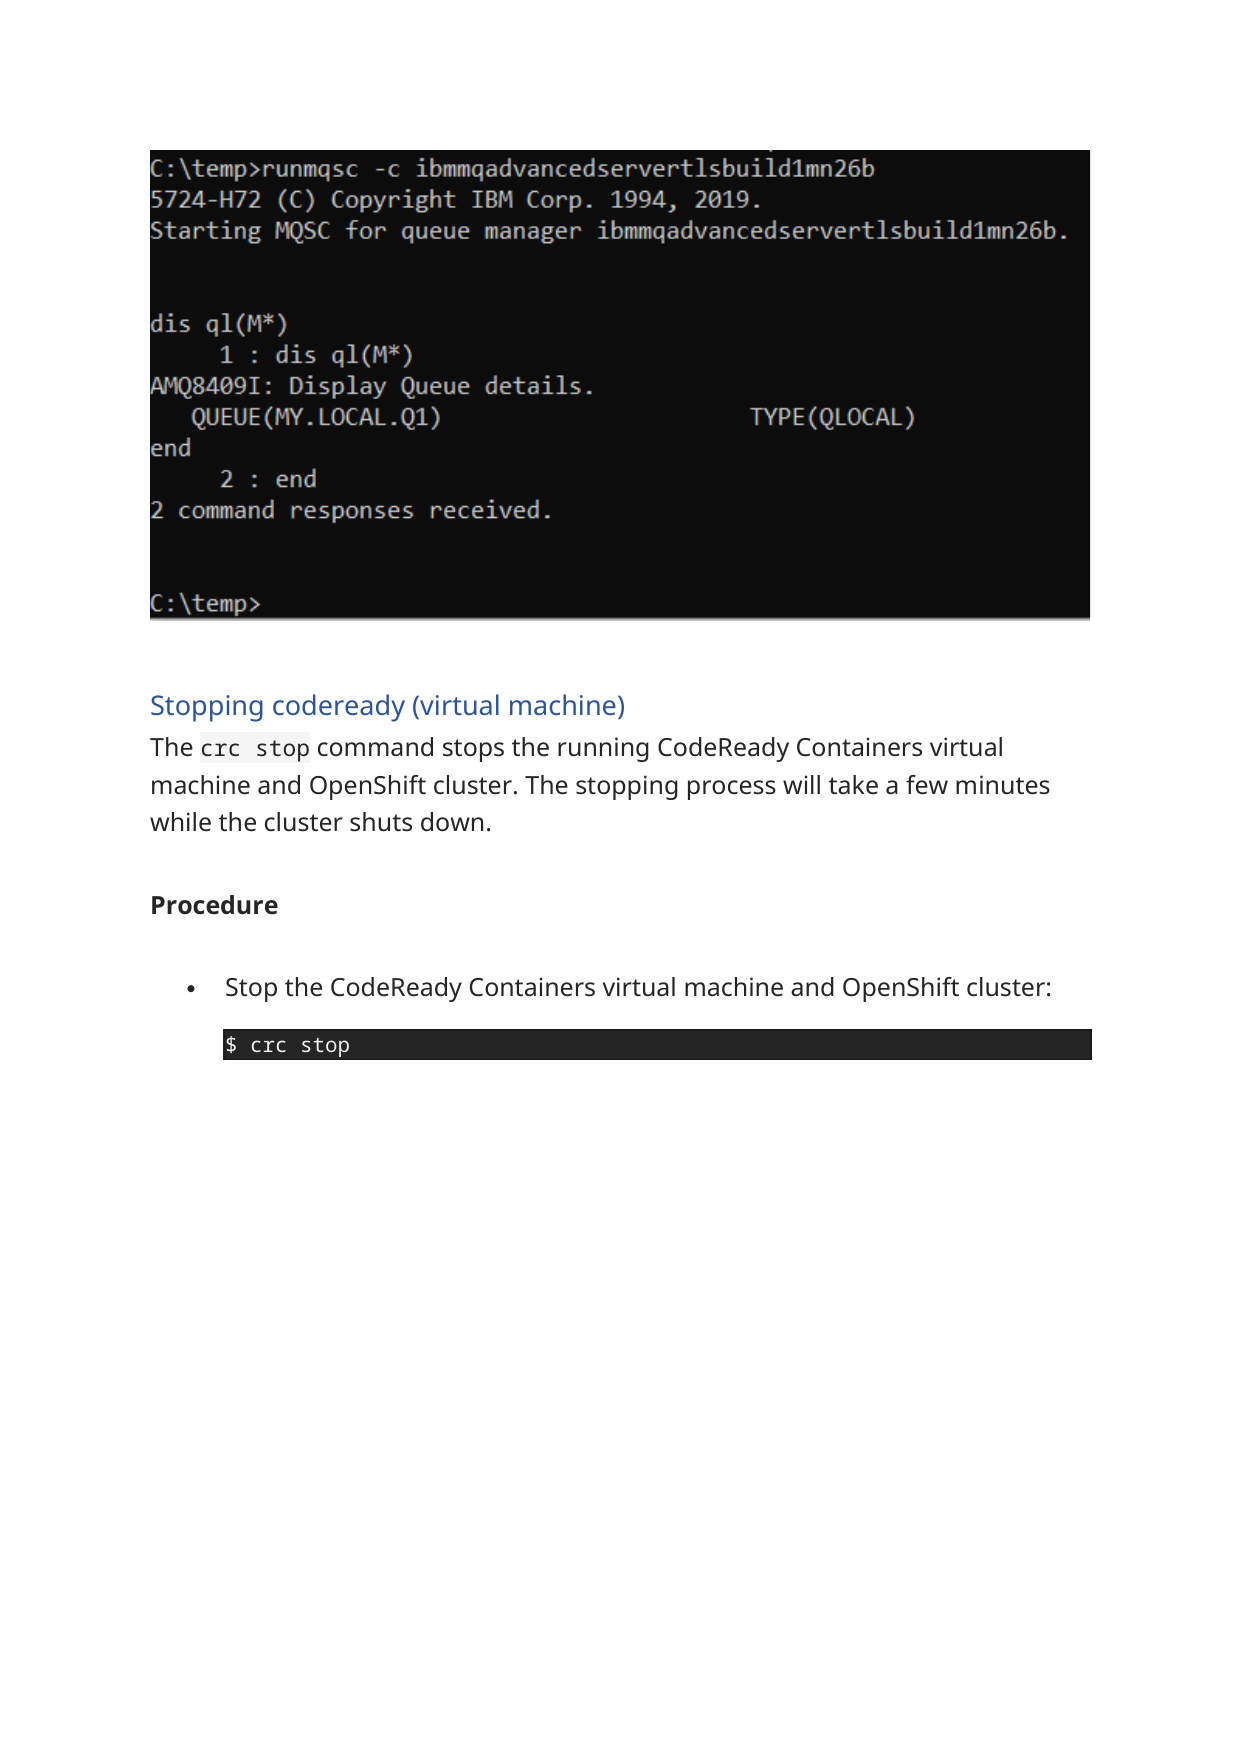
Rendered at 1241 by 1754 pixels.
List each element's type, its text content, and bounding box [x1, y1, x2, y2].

text $ crc stop [225, 1031, 1090, 1059]
list Stop the CodeReady Containers virtual machine and OpenShift cluster: [187, 966, 1090, 1004]
text The crc stop command stops the running CodeReady Containers virtual machine and OpenShift cluster. The stopping process will take a few minutes while the cluster shuts down. [150, 726, 1090, 839]
title Procedure [150, 884, 1090, 921]
picture [150, 150, 1091, 621]
subtitle Stopping codeready (virtual machine) [150, 687, 1090, 723]
